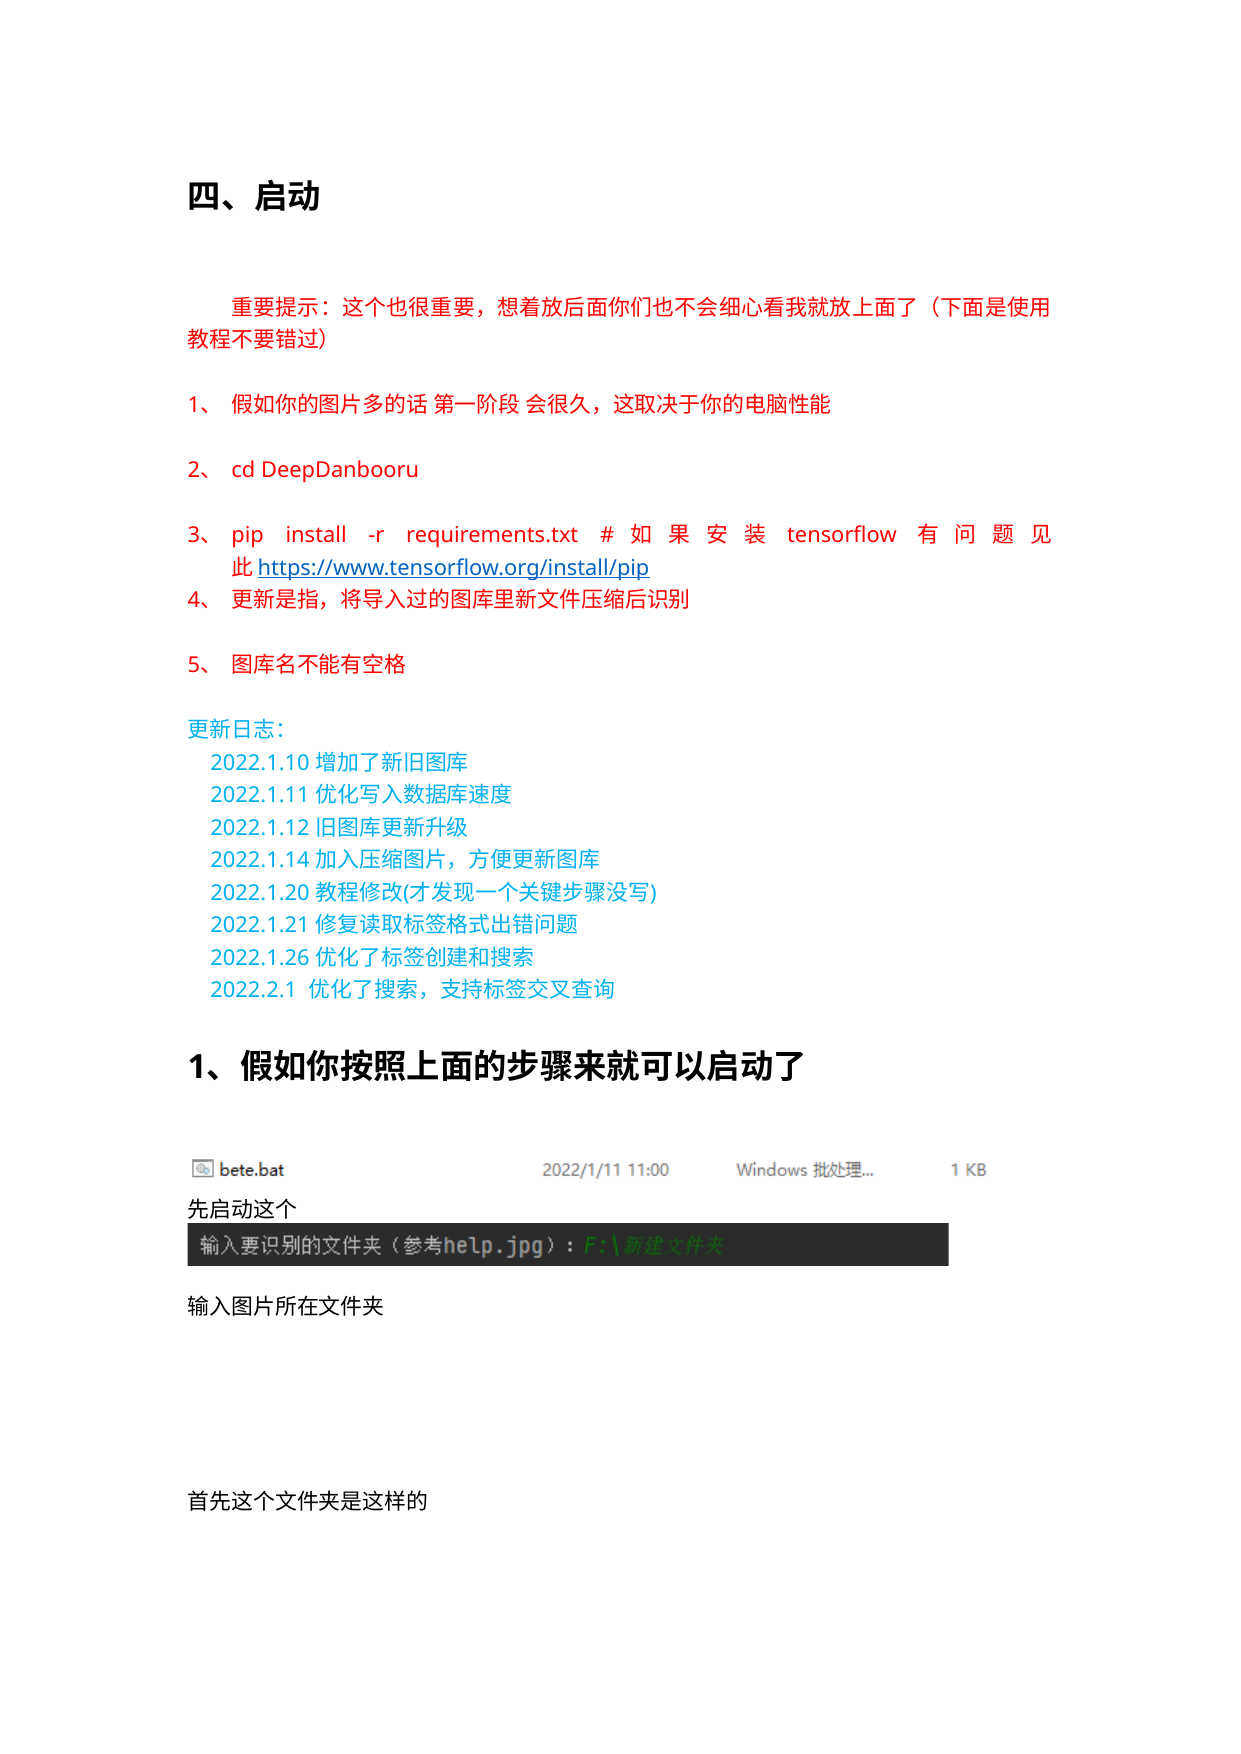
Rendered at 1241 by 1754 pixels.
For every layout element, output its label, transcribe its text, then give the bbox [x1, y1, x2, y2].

text 首先这个文件夹是这样的 [187, 1484, 1053, 1516]
list 假如你的图片多的话 第一阶段 会很久，这取决于你的电脑性能 [187, 387, 1053, 419]
text 2022.1.21 修复读取标签格式出错问题 [187, 907, 1053, 939]
subtitle 1、假如你按照上面的步骤来就可以启动了 [187, 1031, 1053, 1096]
text 2022.1.14 加入压缩图片，方便更新图库 [187, 842, 1053, 874]
picture [187, 1223, 949, 1266]
picture [187, 1158, 1053, 1183]
list cd DeepDanbooru [187, 452, 1053, 484]
text 输入图片所在文件夹 [187, 1289, 1053, 1321]
text 5、 图库名不能有空格 [187, 647, 1053, 679]
text 2022.1.11 优化写入数据库速度 [187, 777, 1053, 809]
list pip install -r requirements.txt #如果安装tensorflow有问题见此https://www.tensorflow.org/install/pip [187, 517, 1053, 582]
text 先启动这个 [187, 1191, 1053, 1224]
text 更新日志： 2022.1.10 增加了新旧图库 [187, 712, 1053, 777]
text 4、 更新是指，将导入过的图库里新文件压缩后识别 [187, 582, 1053, 614]
subtitle 四、启动 [187, 162, 1053, 227]
text 2022.2.1 优化了搜索，支持标签交叉查询 [187, 972, 1053, 1004]
text 2022.1.20 教程修改(才发现一个关键步骤没写) [187, 874, 1053, 907]
text 重要提示：这个也很重要，想着放后面你们也不会细心看我就放上面了（下面是使用教程不要错过） [187, 289, 1053, 354]
text 2022.1.26 优化了标签创建和搜索 [187, 939, 1053, 972]
text 2022.1.12 旧图库更新升级 [187, 809, 1053, 842]
